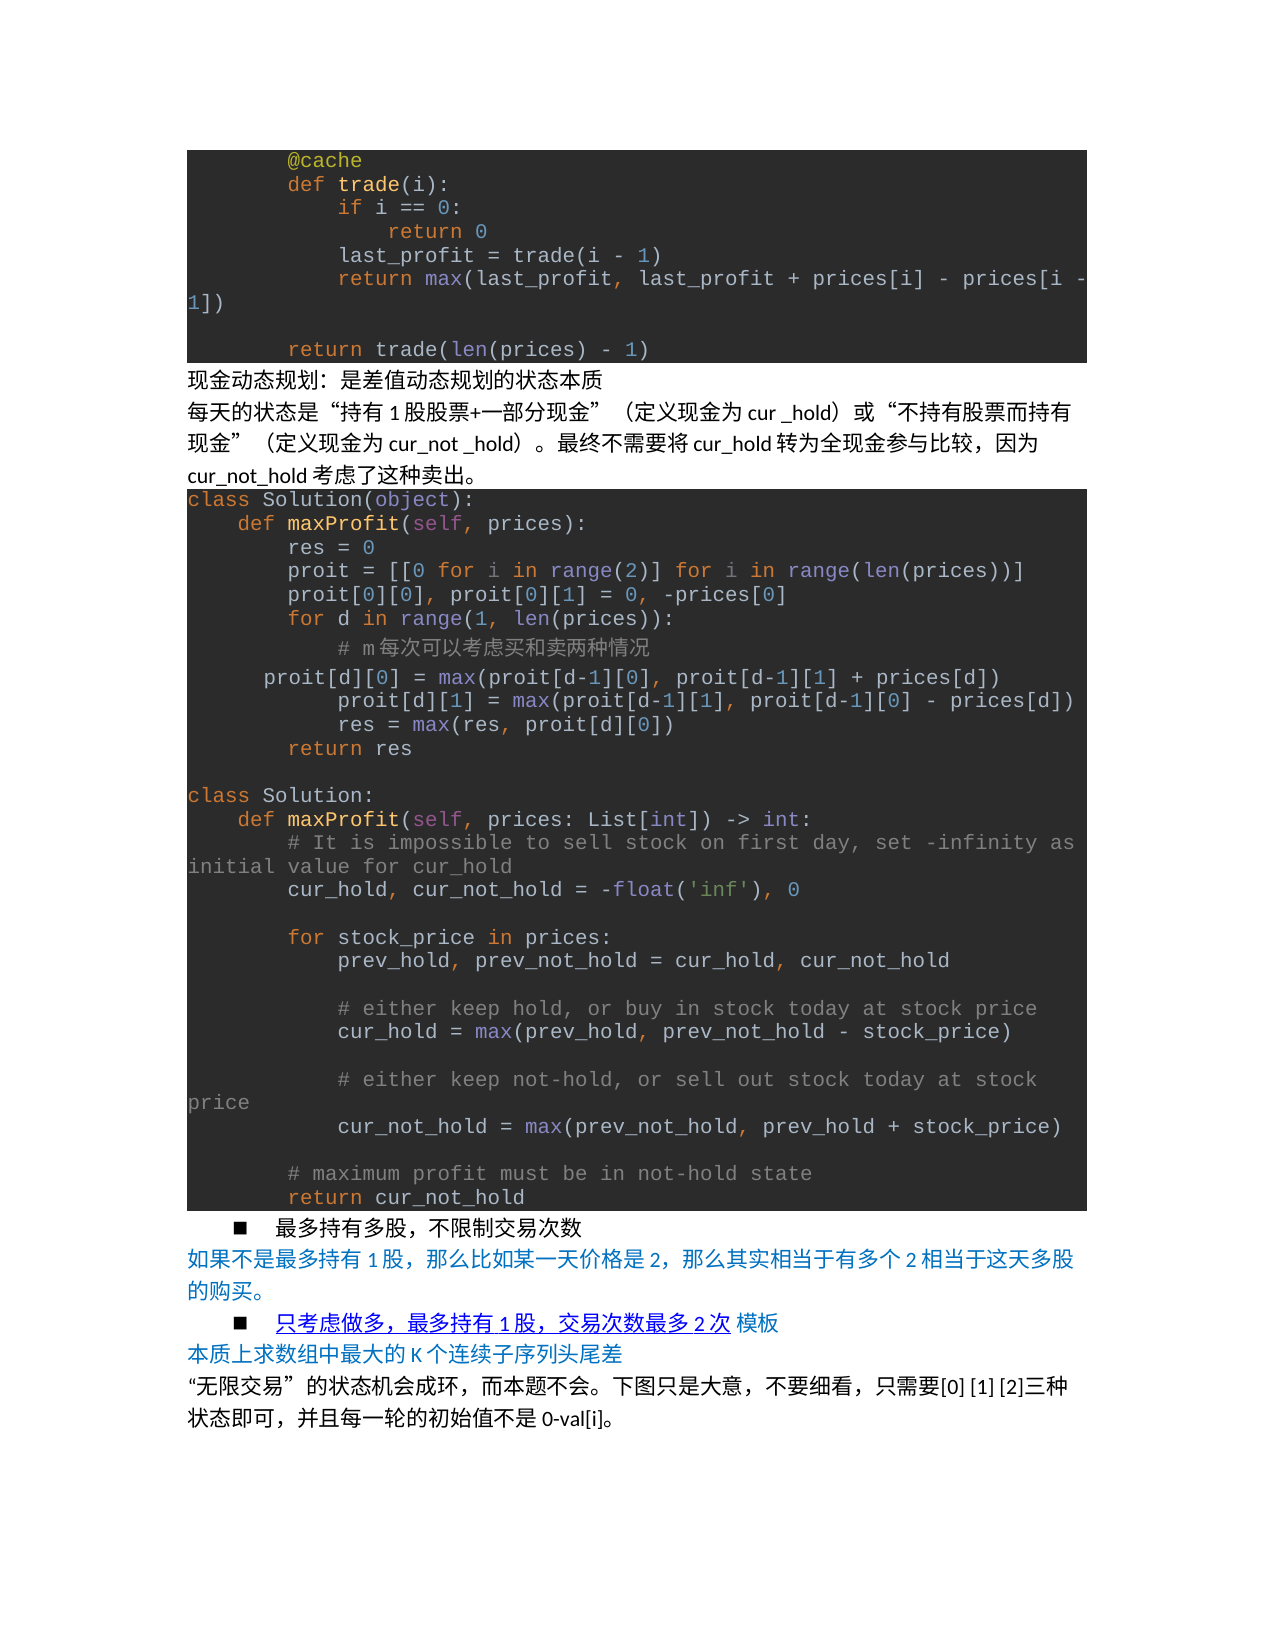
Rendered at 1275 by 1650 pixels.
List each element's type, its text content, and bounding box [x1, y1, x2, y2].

text 如果不是最多持有1股，那么比如某一天价格是2，那么其实相当于有多个2相当于这天多股的购买。 [187, 1242, 1087, 1306]
text “无限交易”的状态机会成环，而本题不会。下图只是大意，不要细看，只需要[0] [1] [2]三种状态即可，并且每一轮的初始值不是0-val[i]。 [187, 1369, 1087, 1432]
list 最多持有多股，不限制交易次数 [232, 1211, 1087, 1242]
list 只考虑做多，最多持有1股，交易次数最多2次 模板 [232, 1306, 1087, 1337]
text 现金动态规划：是差值动态规划的状态本质 [187, 363, 1087, 394]
text 每天的状态是“持有1股股票+一部分现金”（定义现金为cur _hold）或“不持有股票而持有现金”（定义现金为cur_not _hold）。最终不需要将cur_hold转为全现金参与比较，因为cur_not_hold考虑了这种卖出。 [187, 394, 1087, 489]
text class Solution(object): def maxProfit(self, prices): res = 0 proit = [[0 for i in range(2)] for i in range(len(prices))] proit[0][0], proit[0][1] = 0, -prices[0] for d in range(1, len(prices)): # m每次可以考虑买和卖两种情况 proit[d][0] = max(proit[d-1][0], proit[d-1][1] + prices[d]) proit[d][1] = max(proit[d-1][1], proit[d-1][0] - prices[d]) res = max(res, proit[d][0]) return res [187, 489, 1087, 761]
text 本质上求数组中最大的K个连续子序列头尾差 [187, 1337, 1087, 1369]
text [187, 150, 1087, 363]
text class Solution: def maxProfit(self, prices: List[int]) -> int: # It is impossible to sell stock on first day, set -infinity as initial value for cur_hold cur_hold, cur_not_hold = -float('inf'), 0 for stock_price in prices: prev_hold, prev_not_hold = cur_hold, cur_not_hold # either keep hold, or buy in stock today at stock price cur_hold = max(prev_hold, prev_not_hold - stock_price) # either keep not-hold, or sell out stock today at stock price cur_not_hold = max(prev_not_hold, prev_hold + stock_price) # maximum profit must be in not-hold state return cur_not_hold [187, 785, 1087, 1211]
